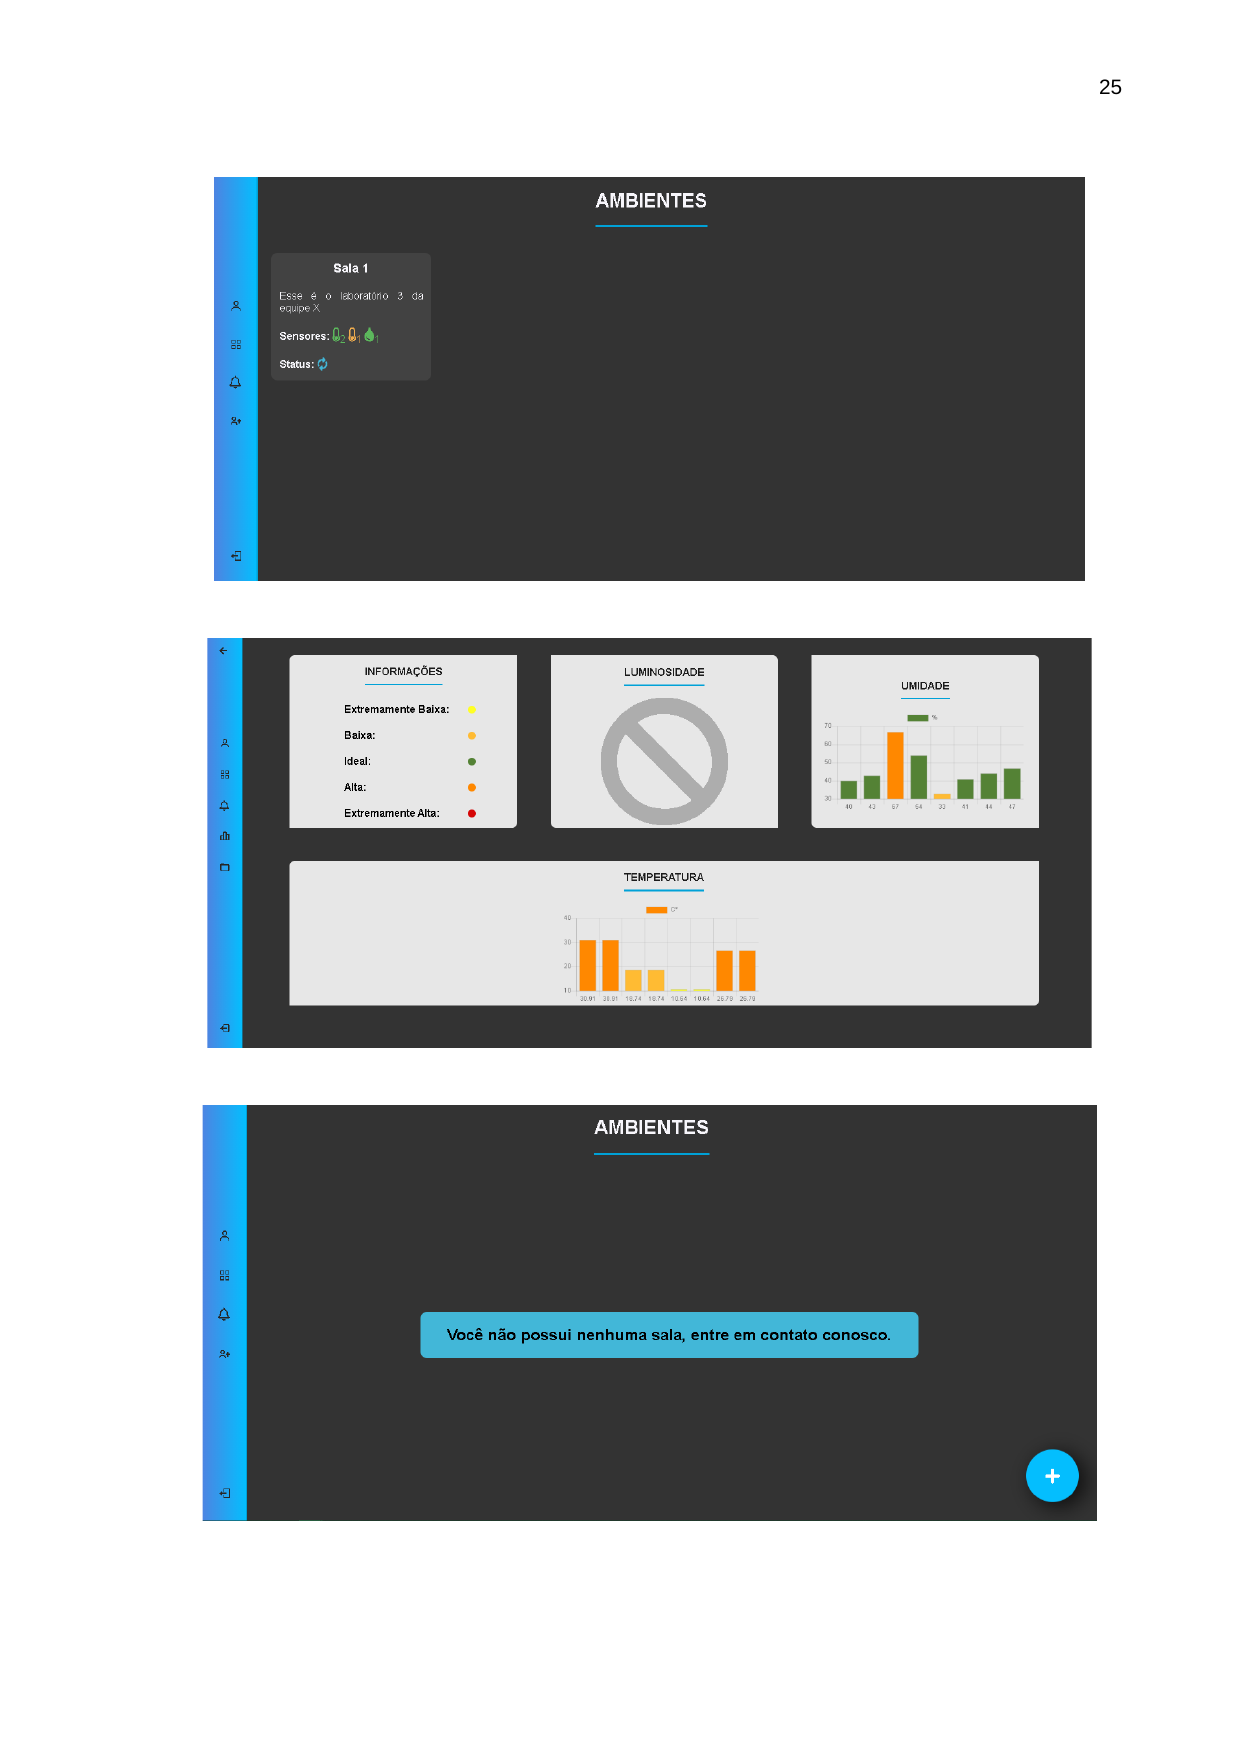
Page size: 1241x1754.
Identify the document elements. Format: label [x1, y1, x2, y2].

picture [202, 1105, 235, 1521]
picture [207, 638, 233, 1048]
picture [243, 638, 1092, 1048]
picture [248, 1105, 1097, 1521]
picture [214, 177, 246, 581]
picture [259, 177, 1085, 581]
